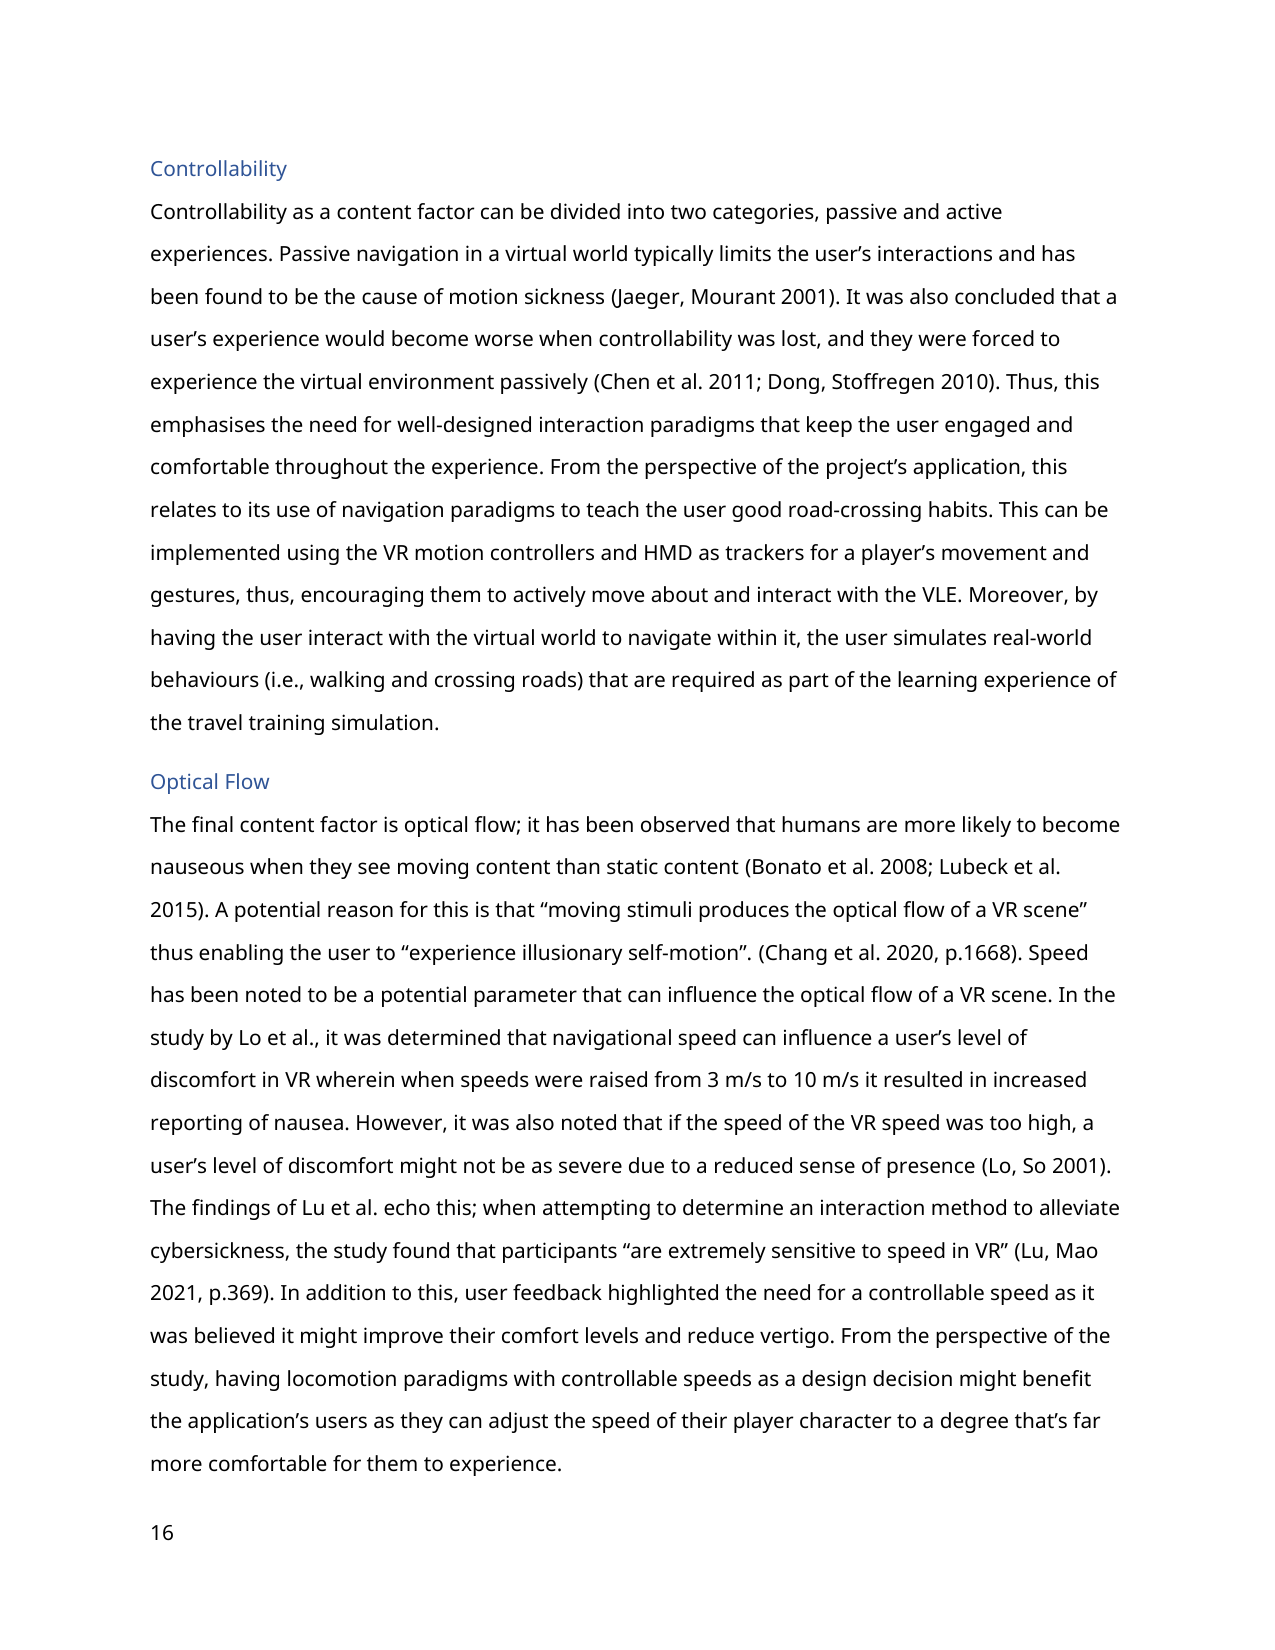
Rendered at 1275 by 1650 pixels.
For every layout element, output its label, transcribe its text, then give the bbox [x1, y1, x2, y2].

subtitle Optical Flow [150, 767, 1125, 796]
text Controllability as a content factor can be divided into two categories, passive and active experiences. Passive navigation in a virtual world typically limits the user’s interactions and has been found to be the cause of motion sickness . It was also concluded that a user’s experience would become worse when controllability was lost, and they were forced to experience the virtual environment passively . Thus, this emphasises the need for well-designed interaction paradigms that keep the user engaged and comfortable throughout the experience. From the perspective of the project’s application, this relates to its use of navigation paradigms to teach the user good road-crossing habits. This can be implemented using the VR motion controllers and HMD as trackers for a player’s movement and gestures, thus, encouraging them to actively move about and interact with the VLE. Moreover, by having the user interact with the virtual world to navigate within it, the user simulates real-world behaviours (i.e., walking and crossing roads) that are required as part of the learning experience of the travel training simulation. [150, 197, 1125, 736]
subtitle Controllability [150, 154, 1125, 183]
text The final content factor is optical flow; it has been observed that humans are more likely to become nauseous when they see moving content than static content . A potential reason for this is that “moving stimuli produces the optical flow of a VR scene” thus enabling the user to “experience illusionary self-motion”. . Speed has been noted to be a potential parameter that can influence the optical flow of a VR scene. In the study by Lo et al., it was determined that navigational speed can influence a user’s level of discomfort in VR wherein when speeds were raised from 3 m/s to 10 m/s it resulted in increased reporting of nausea. However, it was also noted that if the speed of the VR speed was too high, a user’s level of discomfort might not be as severe due to a reduced sense of presence . The findings of Lu et al. echo this; when attempting to determine an interaction method to alleviate cybersickness, the study found that participants “are extremely sensitive to speed in VR” . In addition to this, user feedback highlighted the need for a controllable speed as it was believed it might improve their comfort levels and reduce vertigo. From the perspective of the study, having locomotion paradigms with controllable speeds as a design decision might benefit the application’s users as they can adjust the speed of their player character to a degree that’s far more comfortable for them to experience. [150, 810, 1125, 1477]
